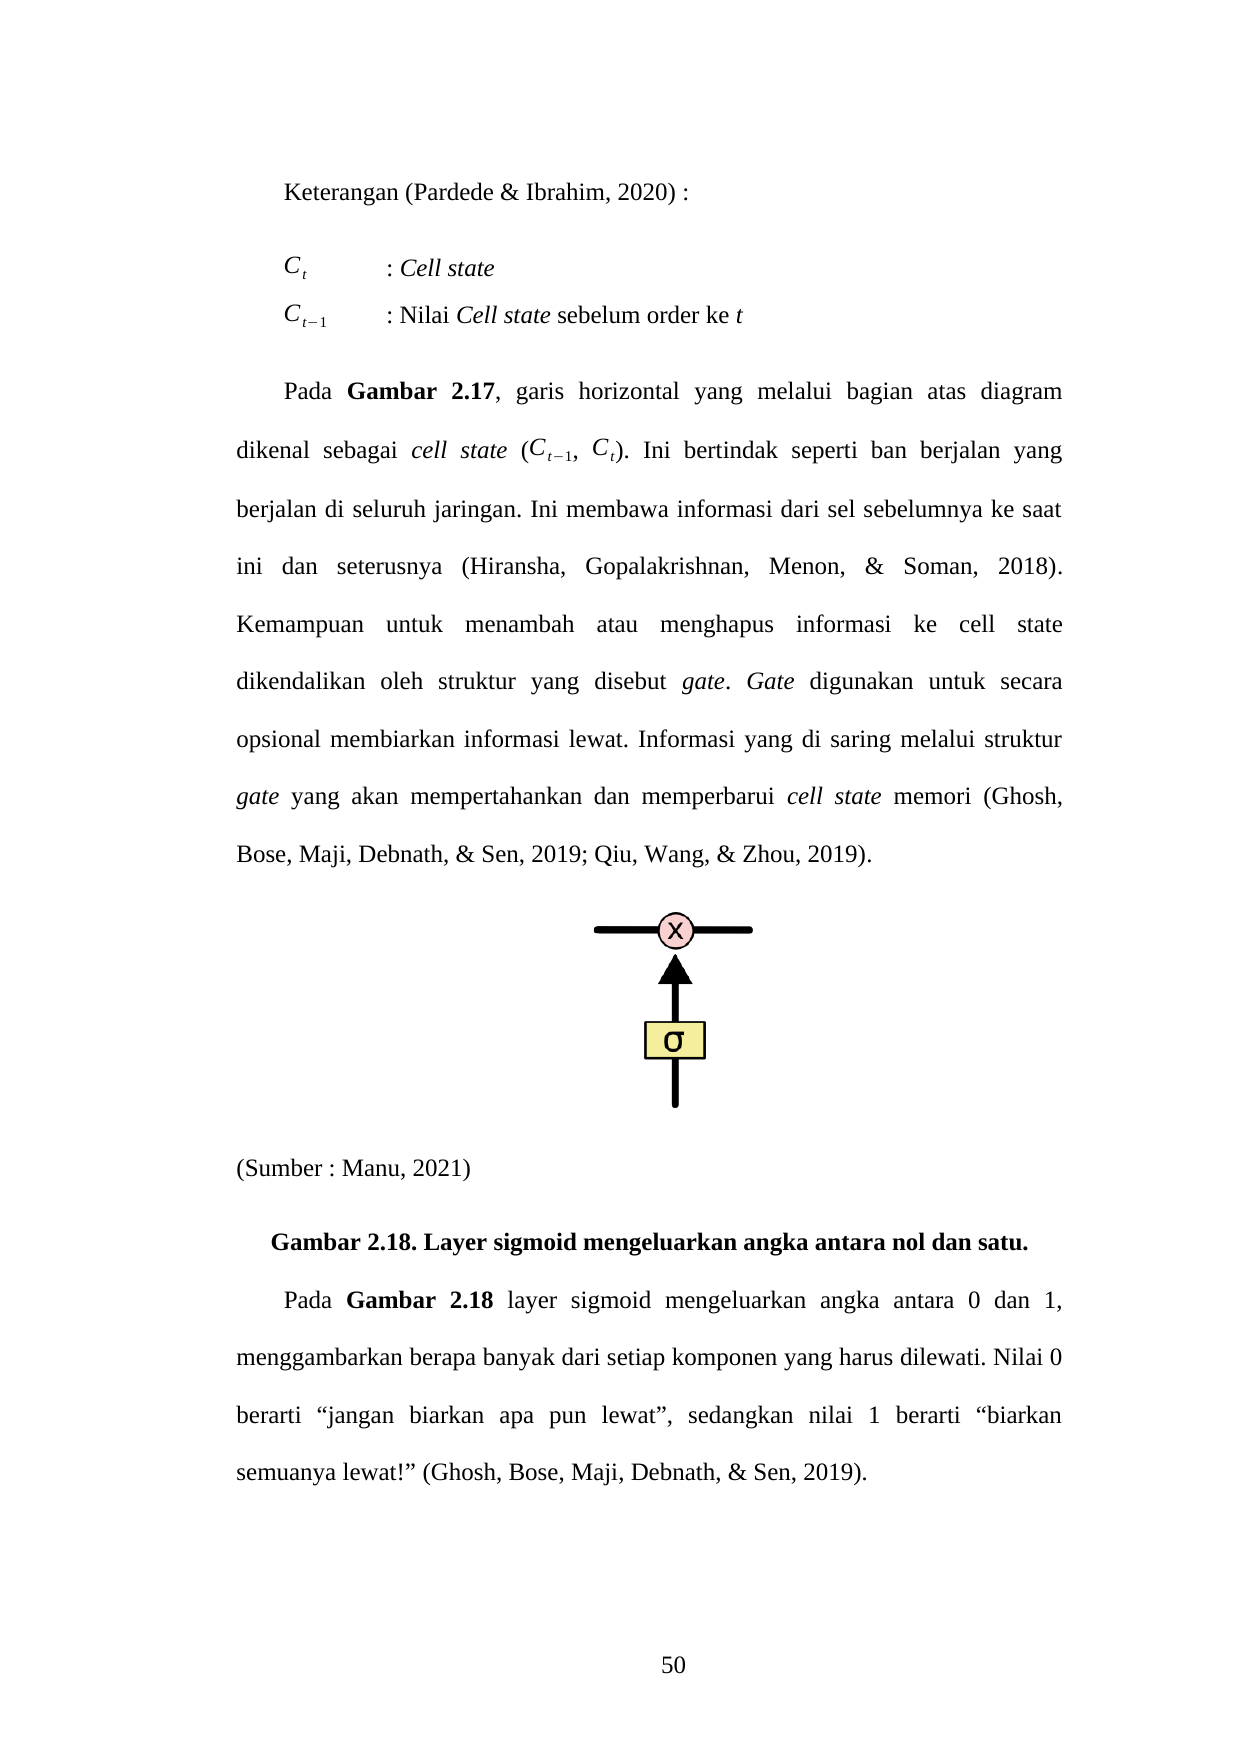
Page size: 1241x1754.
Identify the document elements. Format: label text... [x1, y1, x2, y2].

picture [593, 912, 753, 1108]
text Keterangan : [236, 177, 1063, 206]
text Pada Gambar 2.16, garis horizontal yang melalui bagian atas diagram dikenal sebagai cell state (, ). Ini bertindak seperti ban berjalan yang berjalan di seluruh jaringan. Ini membawa informasi dari sel sebelumnya ke saat ini dan seterusnya . Kemampuan untuk menambah atau menghapus informasi ke cell state dikendalikan oleh struktur yang disebut gate. Gate digunakan untuk secara opsional membiarkan informasi lewat. Informasi yang di saring melalui struktur gate yang akan mempertahankan dan memperbarui cell state memori . [236, 376, 1063, 867]
text : Nilai Cell state sebelum order ke t [283, 299, 1063, 331]
text Pada Gambar 2.17 layer sigmoid mengeluarkan angka antara 0 dan 1, menggambarkan berapa banyak dari setiap komponen yang harus dilewati. Nilai 0 berarti “jangan biarkan apa pun lewat”, sedangkan nilai 1 berarti “biarkan semuanya lewat!” . [236, 1285, 1063, 1486]
text : Cell state [283, 251, 1063, 283]
